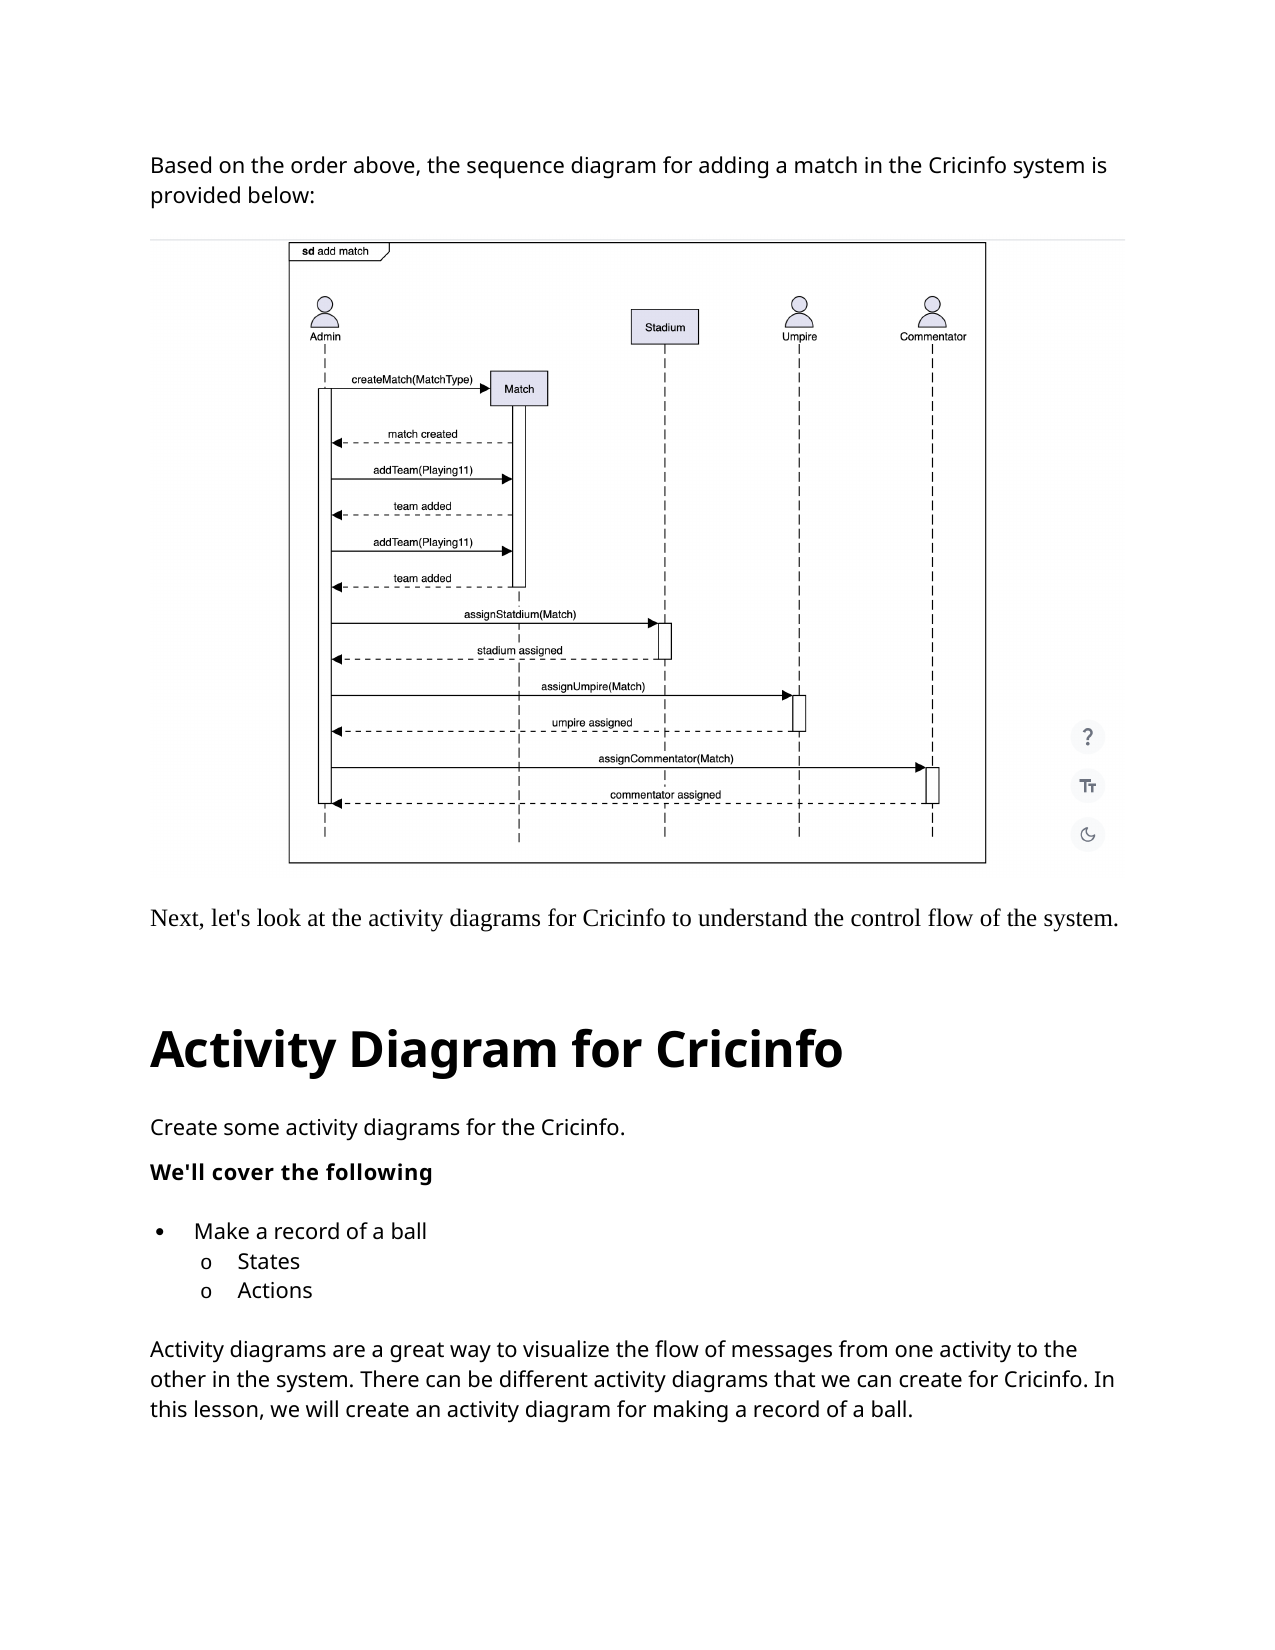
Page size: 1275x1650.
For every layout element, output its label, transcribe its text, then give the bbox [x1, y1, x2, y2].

subtitle Activity Diagram for Cricinfo [150, 1014, 1125, 1082]
picture [150, 234, 1125, 878]
list Actions [200, 1276, 1125, 1305]
text We'll cover the following [150, 1157, 1125, 1187]
text Next, let's look at the activity diagrams for Cricinfo to understand the control flow of the system. [150, 903, 1125, 931]
text Create some activity diagrams for the Cricinfo. [150, 1112, 1125, 1141]
list Make a record of a ball [156, 1216, 1125, 1246]
list States [200, 1246, 1125, 1276]
text Activity diagrams are a great way to visualize the flow of messages from one activity to the other in the system. There can be different activity diagrams that we can create for Cricinfo. In this lesson, we will create an activity diagram for making a record of a ball. [150, 1334, 1125, 1424]
text Based on the order above, the sequence diagram for adding a match in the Cricinfo system is provided below: [150, 150, 1125, 209]
